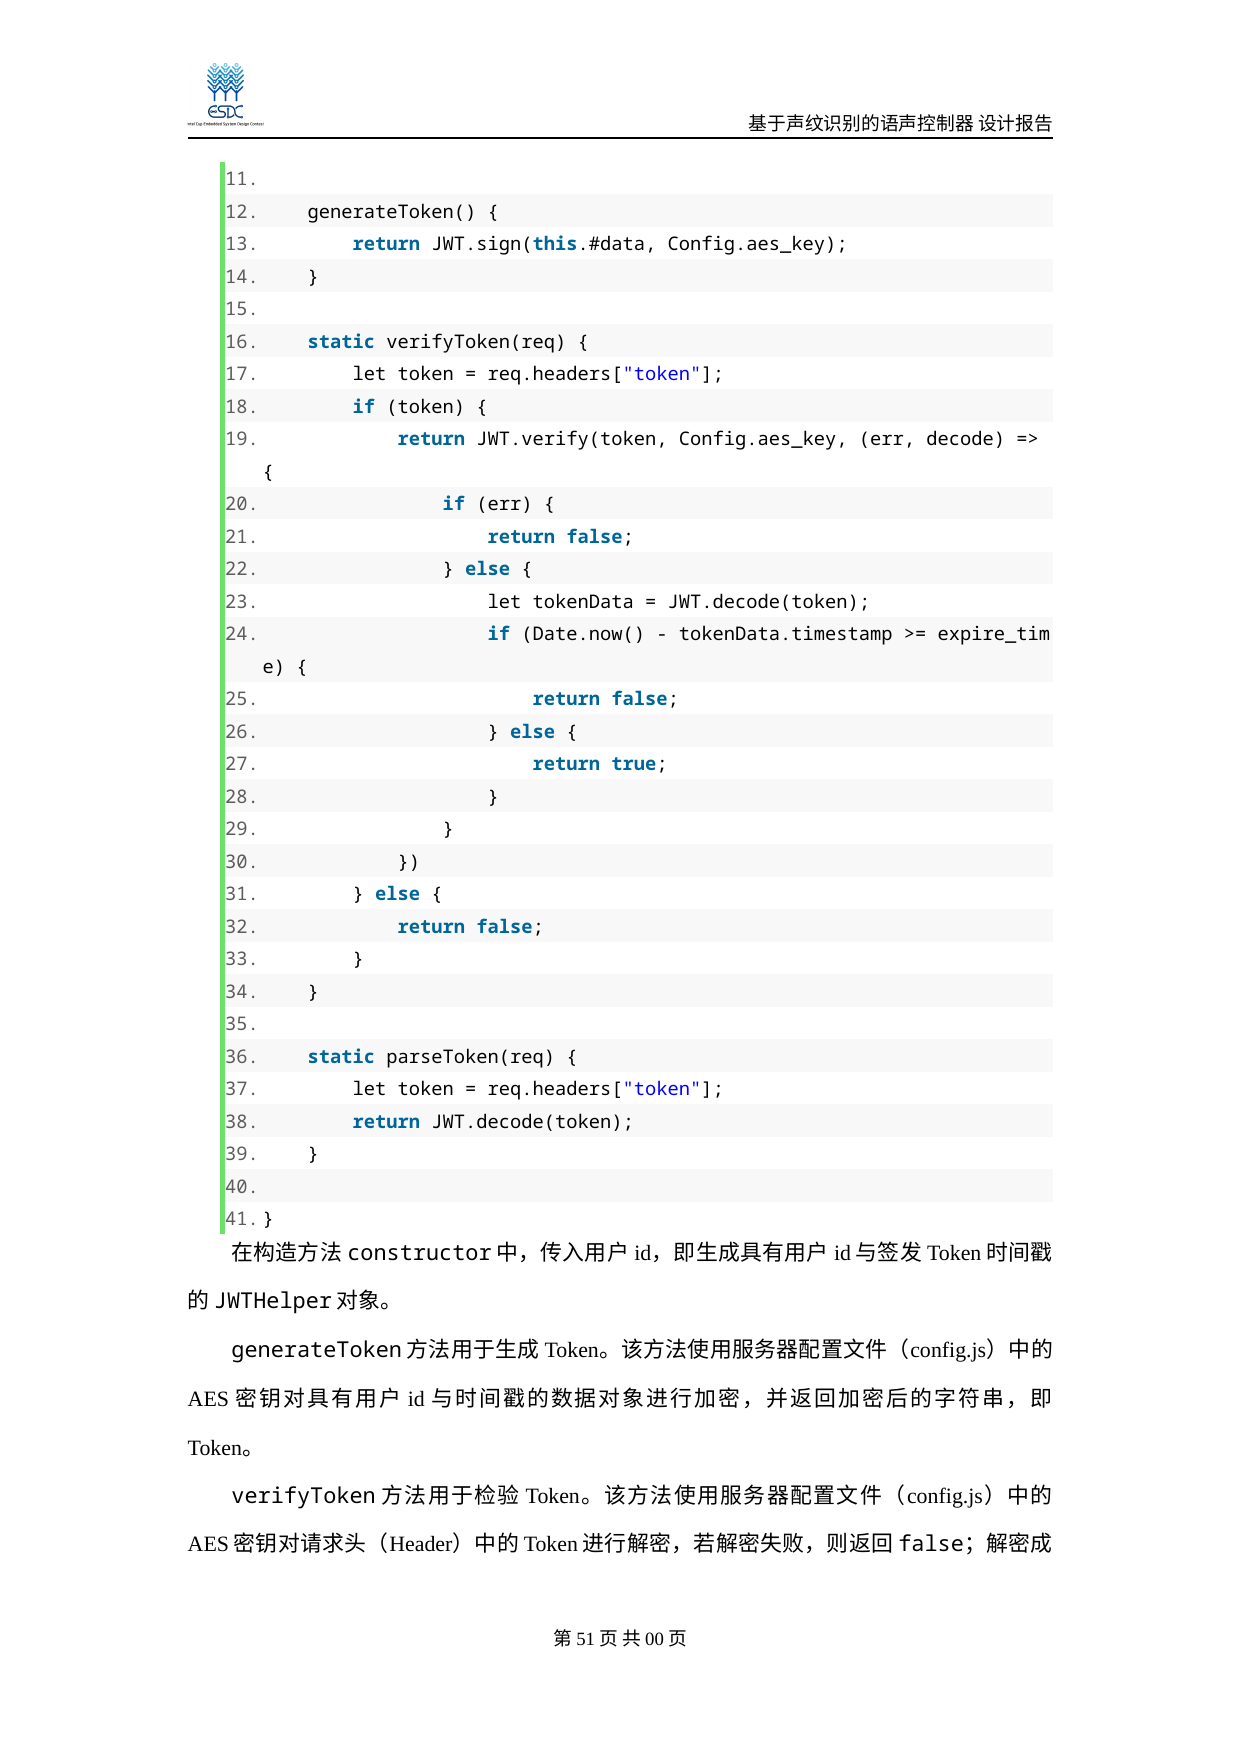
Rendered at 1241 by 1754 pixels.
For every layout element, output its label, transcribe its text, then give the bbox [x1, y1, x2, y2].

list let token = req.headers["token"]; [225, 1072, 1053, 1104]
list } else { [225, 714, 1053, 747]
list } [225, 259, 1053, 292]
list return false; [225, 682, 1053, 714]
list }) [225, 844, 1053, 877]
list if (Date.now() - tokenData.timestamp >= expire_time) { [225, 617, 1053, 682]
list return JWT.sign(this.#data, Config.aes_key); [226, 227, 1053, 259]
list static parseToken(req) { [225, 1039, 1053, 1072]
list } [225, 1202, 1053, 1234]
list static verifyToken(req) { [225, 324, 1053, 357]
list let tokenData = JWT.decode(token); [225, 584, 1053, 617]
list } else { [225, 552, 1053, 584]
list return false; [225, 909, 1053, 942]
list } else { [225, 877, 1053, 909]
list return true; [225, 747, 1053, 779]
list return JWT.decode(token); [225, 1104, 1053, 1137]
picture [187, 63, 264, 126]
list } [225, 1137, 1053, 1169]
text 在构造方法constructor中，传入用户id，即生成具有用户id与签发Token时间戳的JWTHelper对象。 [187, 1234, 1053, 1316]
list } [225, 942, 1053, 974]
list } [225, 974, 1053, 1007]
list return false; [225, 519, 1053, 552]
list return JWT.verify(token, Config.aes_key, (err, decode) => { [225, 422, 1053, 487]
text generateToken方法用于生成Token。该方法使用服务器配置文件（config.js）中的AES密钥对具有用户id与时间戳的数据对象进行加密，并返回加密后的字符串，即Token。 [187, 1332, 1053, 1462]
list } [225, 779, 1053, 812]
list generateToken() { [225, 194, 1053, 227]
list if (err) { [225, 487, 1053, 519]
list } [225, 812, 1053, 844]
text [187, 1477, 1053, 1559]
list if (token) { [225, 389, 1053, 422]
list let token = req.headers["token"]; [225, 357, 1053, 389]
